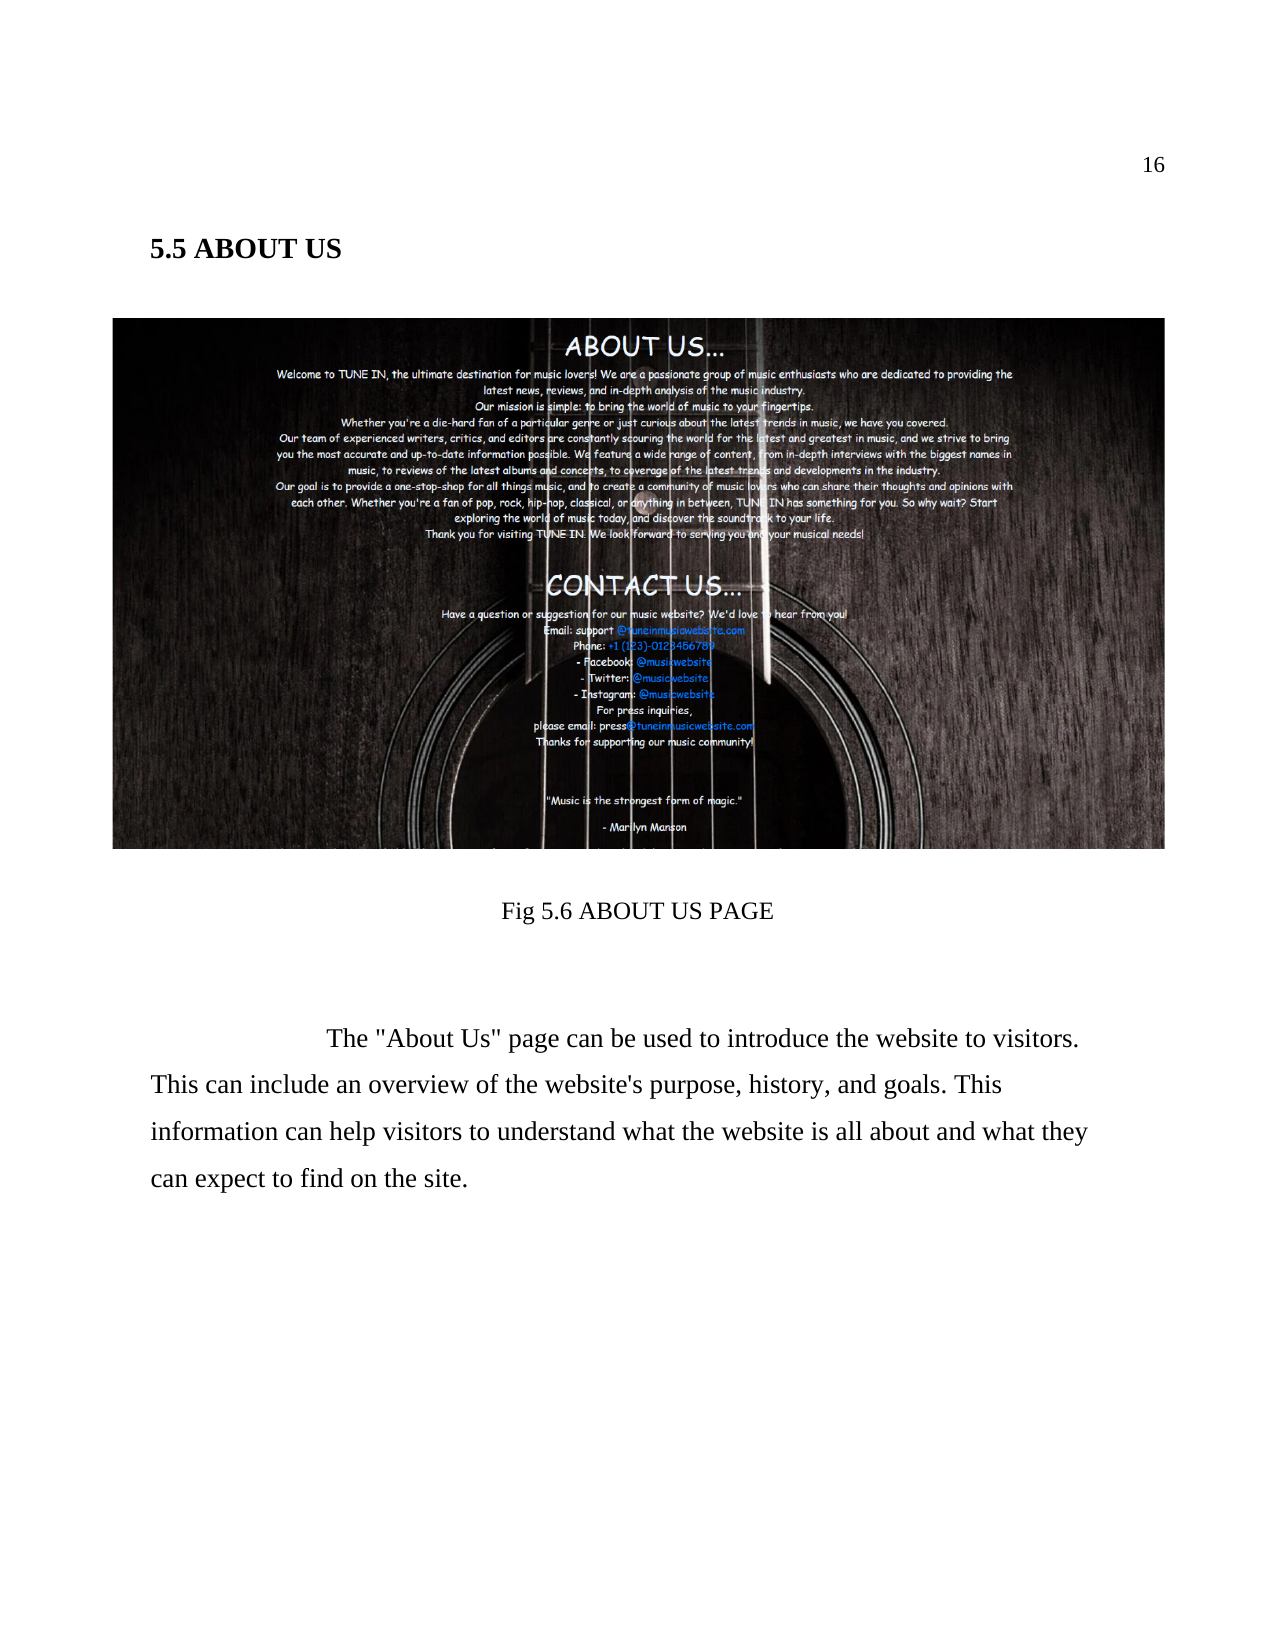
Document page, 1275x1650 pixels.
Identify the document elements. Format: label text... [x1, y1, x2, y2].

picture [112, 318, 1165, 849]
text The "About Us" page can be used to introduce the website to visitors. This can include an overview of the website's purpose, history, and goals. This information can help visitors to understand what the website is all about and what they can expect to find on the site. [150, 1022, 1125, 1193]
text Fig 5.6 ABOUT US PAGE [386, 896, 889, 925]
subtitle 5.5 ABOUT US [150, 231, 1164, 264]
